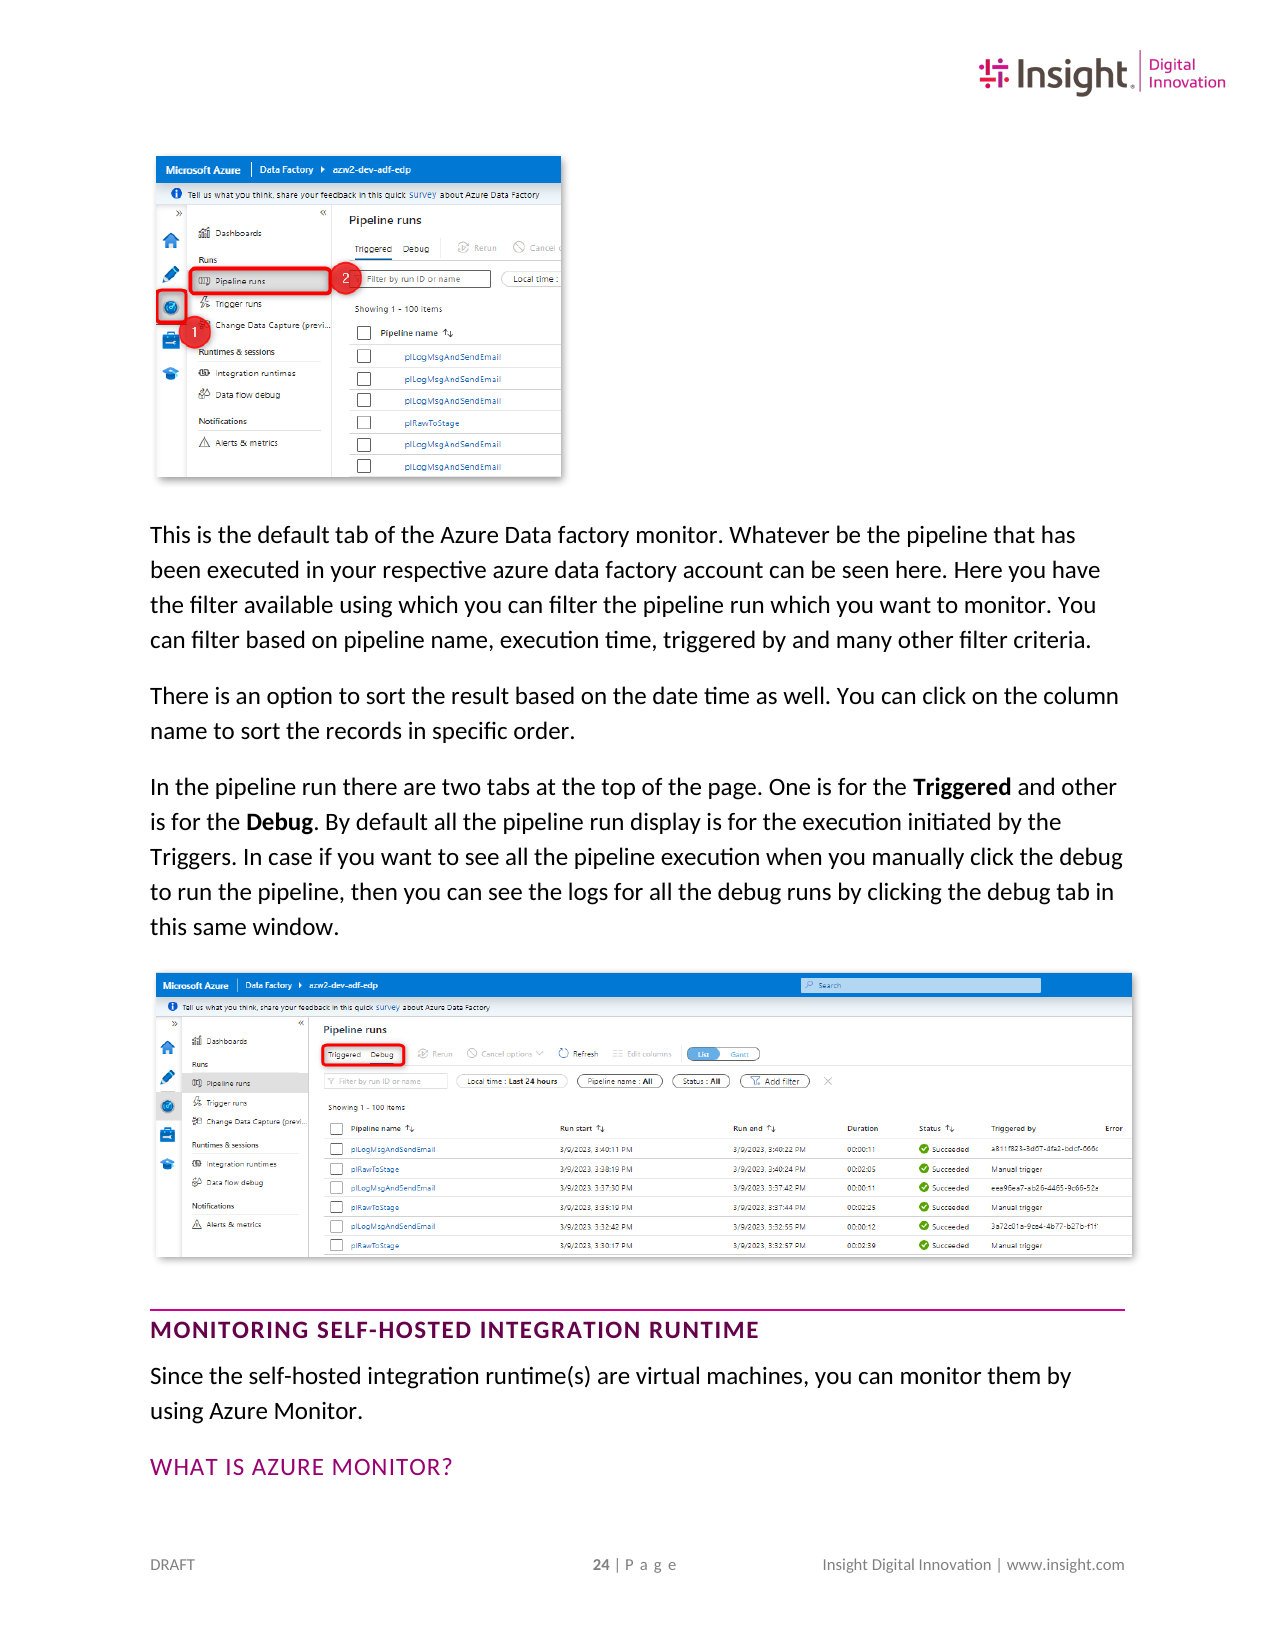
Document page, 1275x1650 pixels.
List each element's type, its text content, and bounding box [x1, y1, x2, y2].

text This is the default tab of the Azure Data factory monitor. Whatever be the pipeline that has been executed in your respective azure data factory account can be seen here. Here you have the filter available using which you can filter the pipeline run which you want to monitor. You can filter based on pipeline name, execution time, triggered by and many other filter criteria. [150, 519, 1125, 655]
text There is an option to sort the result based on the date time as well. You can click on the column name to sort the records in specific order. [150, 680, 1125, 746]
picture [156, 156, 561, 477]
picture [156, 972, 1132, 1257]
subtitle Monitoring Self-Hosted Integration Runtime [150, 1311, 1125, 1345]
picture [961, 26, 1251, 116]
text Since the self-hosted integration runtime(s) are virtual machines, you can monitor them by using Azure Monitor. [150, 1360, 1125, 1426]
subtitle What is Azure Monitor? [150, 1451, 1125, 1481]
text In the pipeline run there are two tabs at the top of the page. One is for the Triggered and other is for the Debug. By default all the pipeline run display is for the execution initiated by the Triggers. In case if you want to see all the pipeline execution when you manually click the debug to run the pipeline, then you can see the logs for all the debug runs by clicking the debug tab in this same window. [150, 771, 1125, 941]
